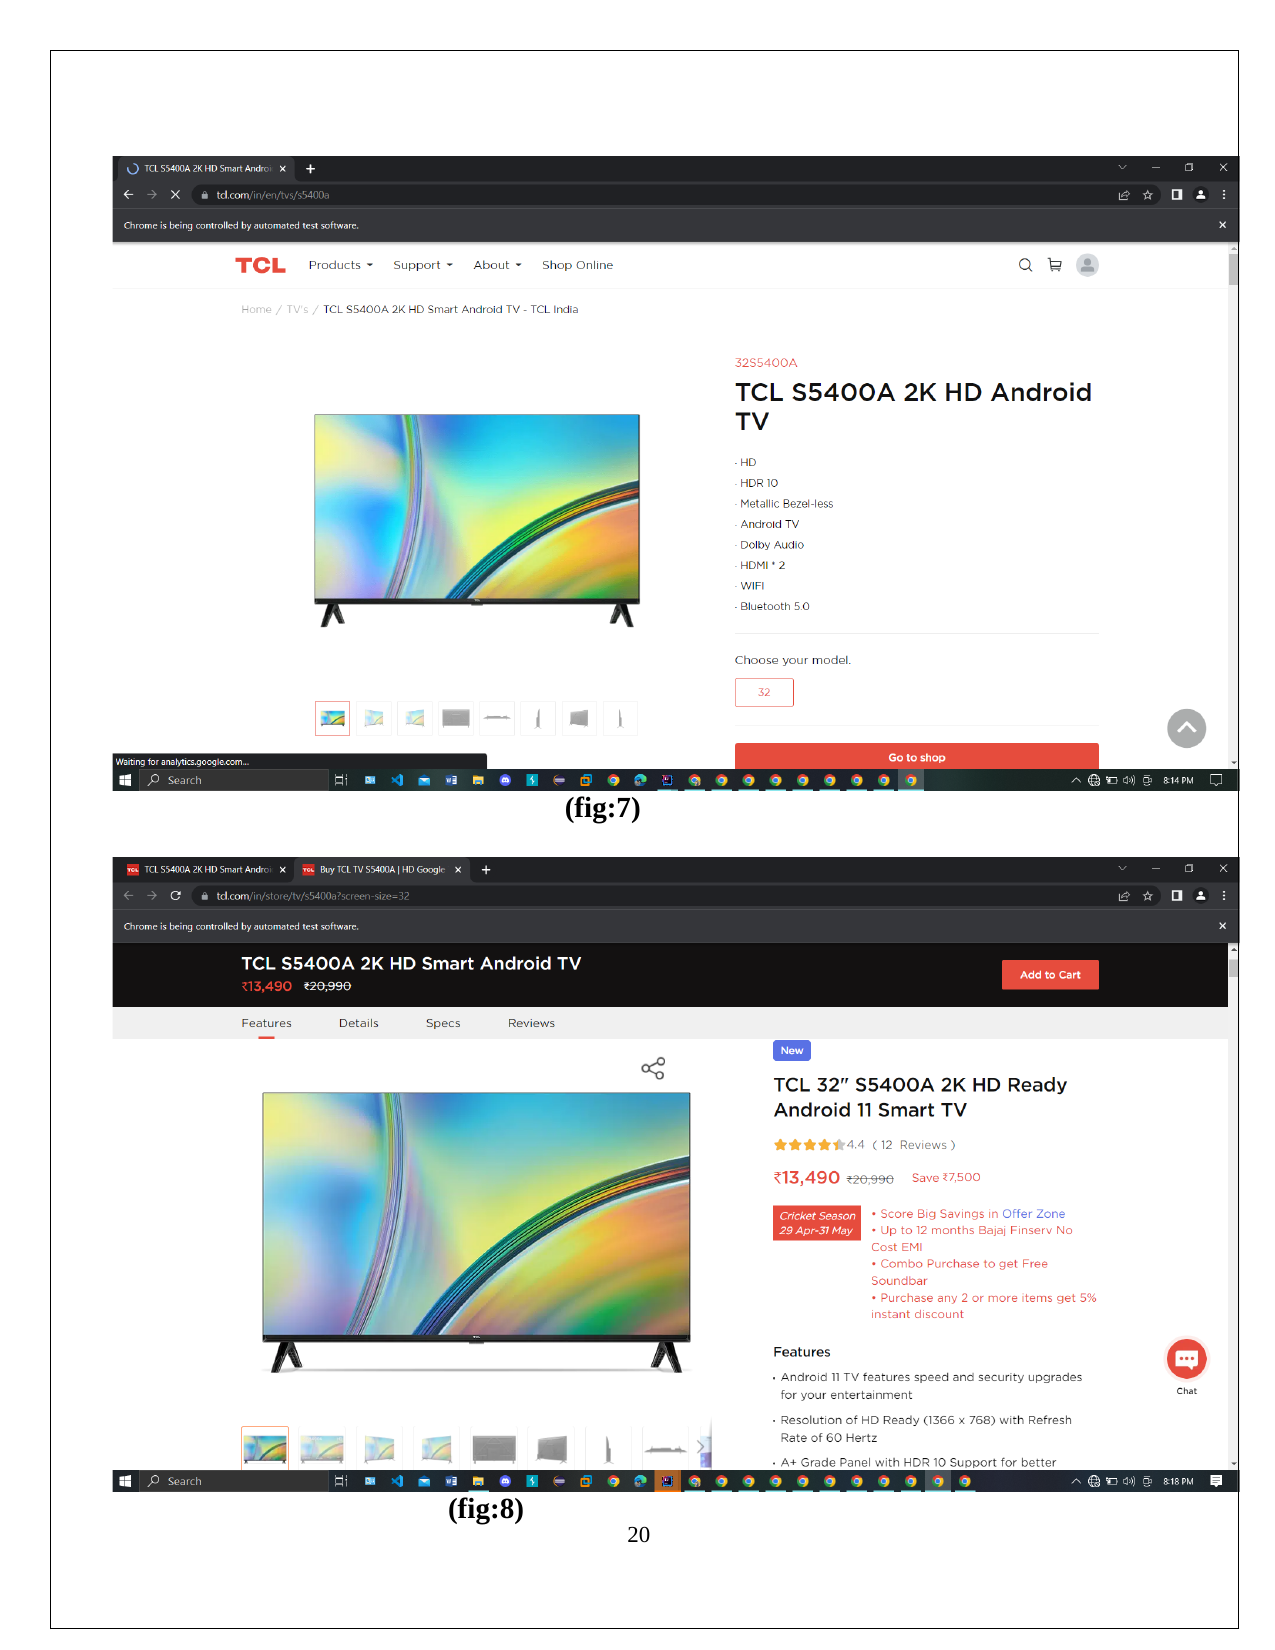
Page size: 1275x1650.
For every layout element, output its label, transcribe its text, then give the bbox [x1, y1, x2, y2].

picture [112, 156, 1238, 791]
text (fig:7) [112, 791, 1238, 824]
text (fig:8) [112, 1492, 1238, 1525]
picture [112, 857, 1238, 1492]
